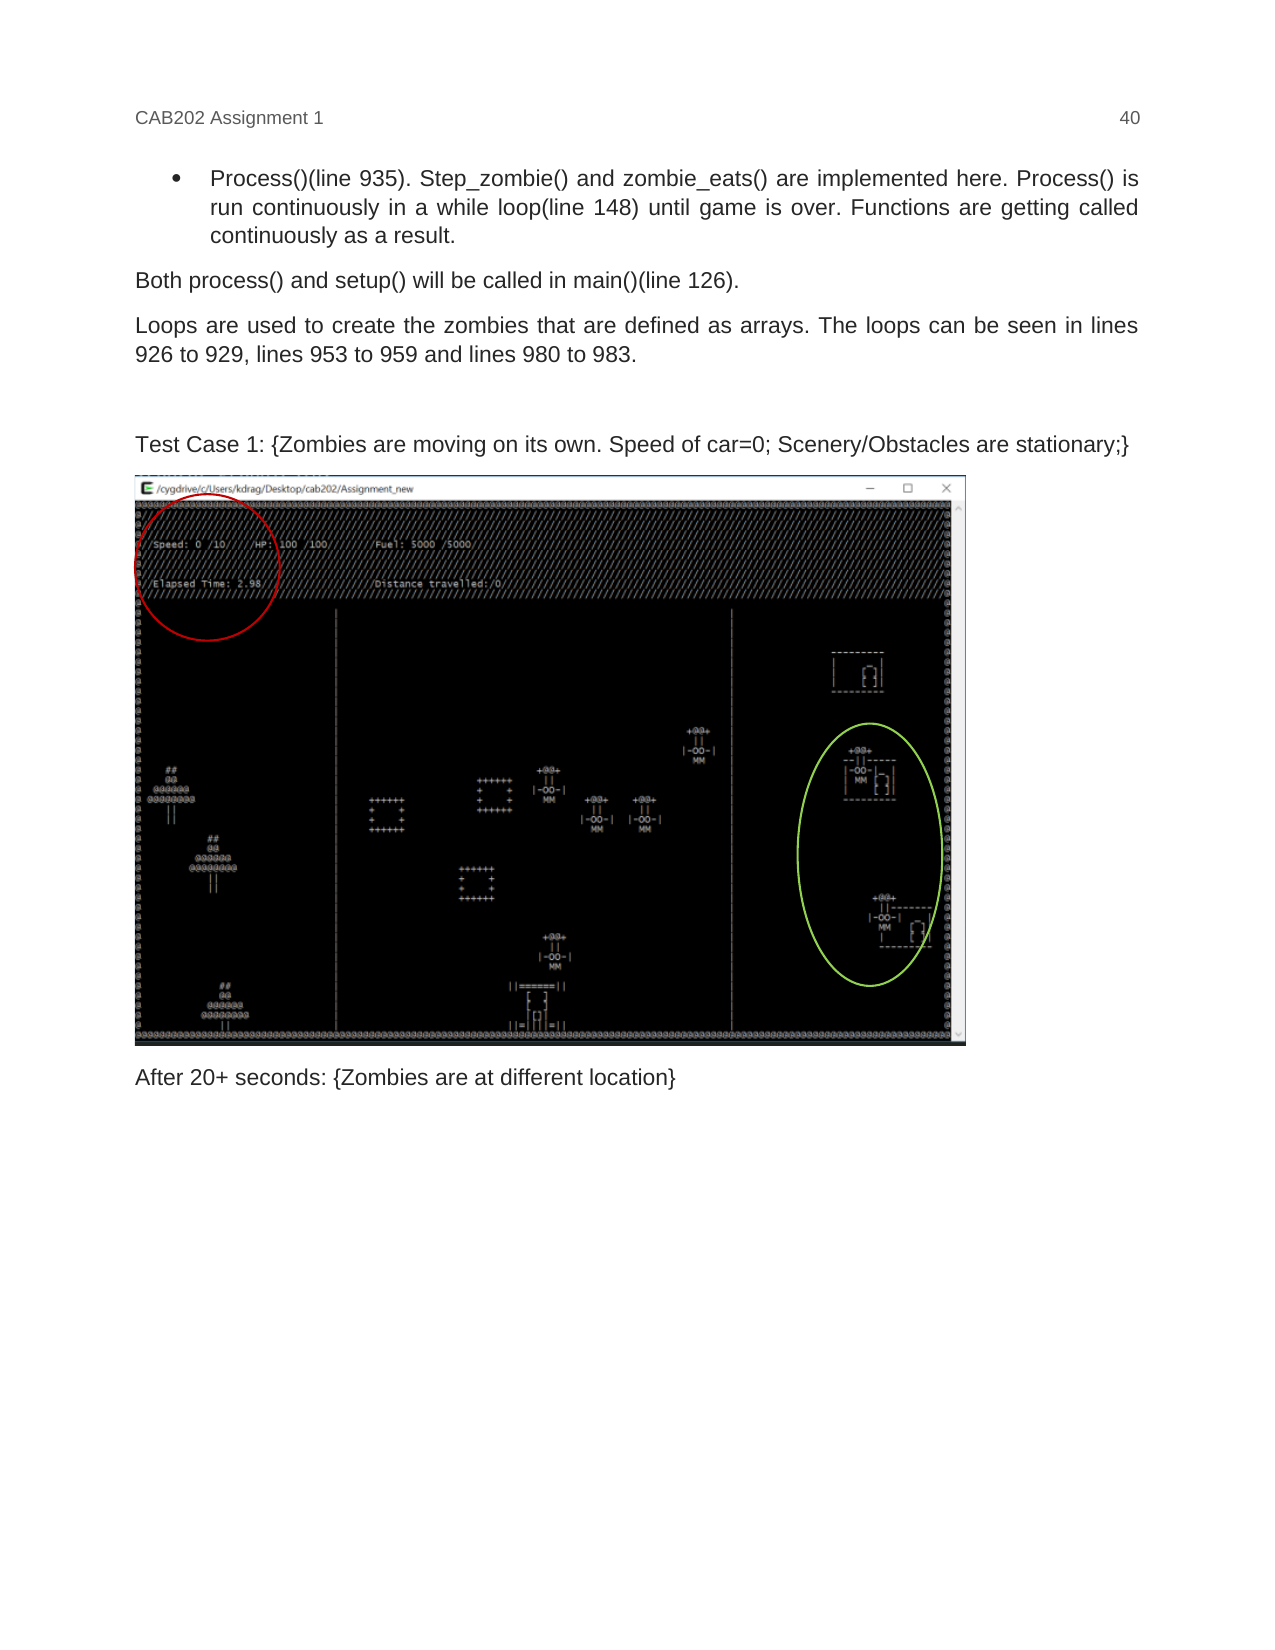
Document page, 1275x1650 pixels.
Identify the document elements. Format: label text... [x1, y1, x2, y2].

text After 20+ seconds: {Zombies are at different location} [135, 1064, 1140, 1090]
picture [134, 475, 966, 1046]
picture [137, 496, 278, 639]
text Test Case 1: {Zombies are moving on its own. Speed of car=0; Scenery/Obstacles are stationary;} [135, 431, 1140, 457]
text Both process() and setup() will be called in main()(line 126). [135, 267, 1140, 293]
list Process()(line 935). Step_zombie() and zombie_eats() are implemented here. Process() is run continuously in a while loop(line 148) until game is over. Functions are getting called continuously as a result. [172, 165, 1140, 248]
text Loops are used to create the zombies that are defined as arrays. The loops can be seen in lines 926 to 929, lines 953 to 959 and lines 980 to 983. [135, 312, 1140, 367]
